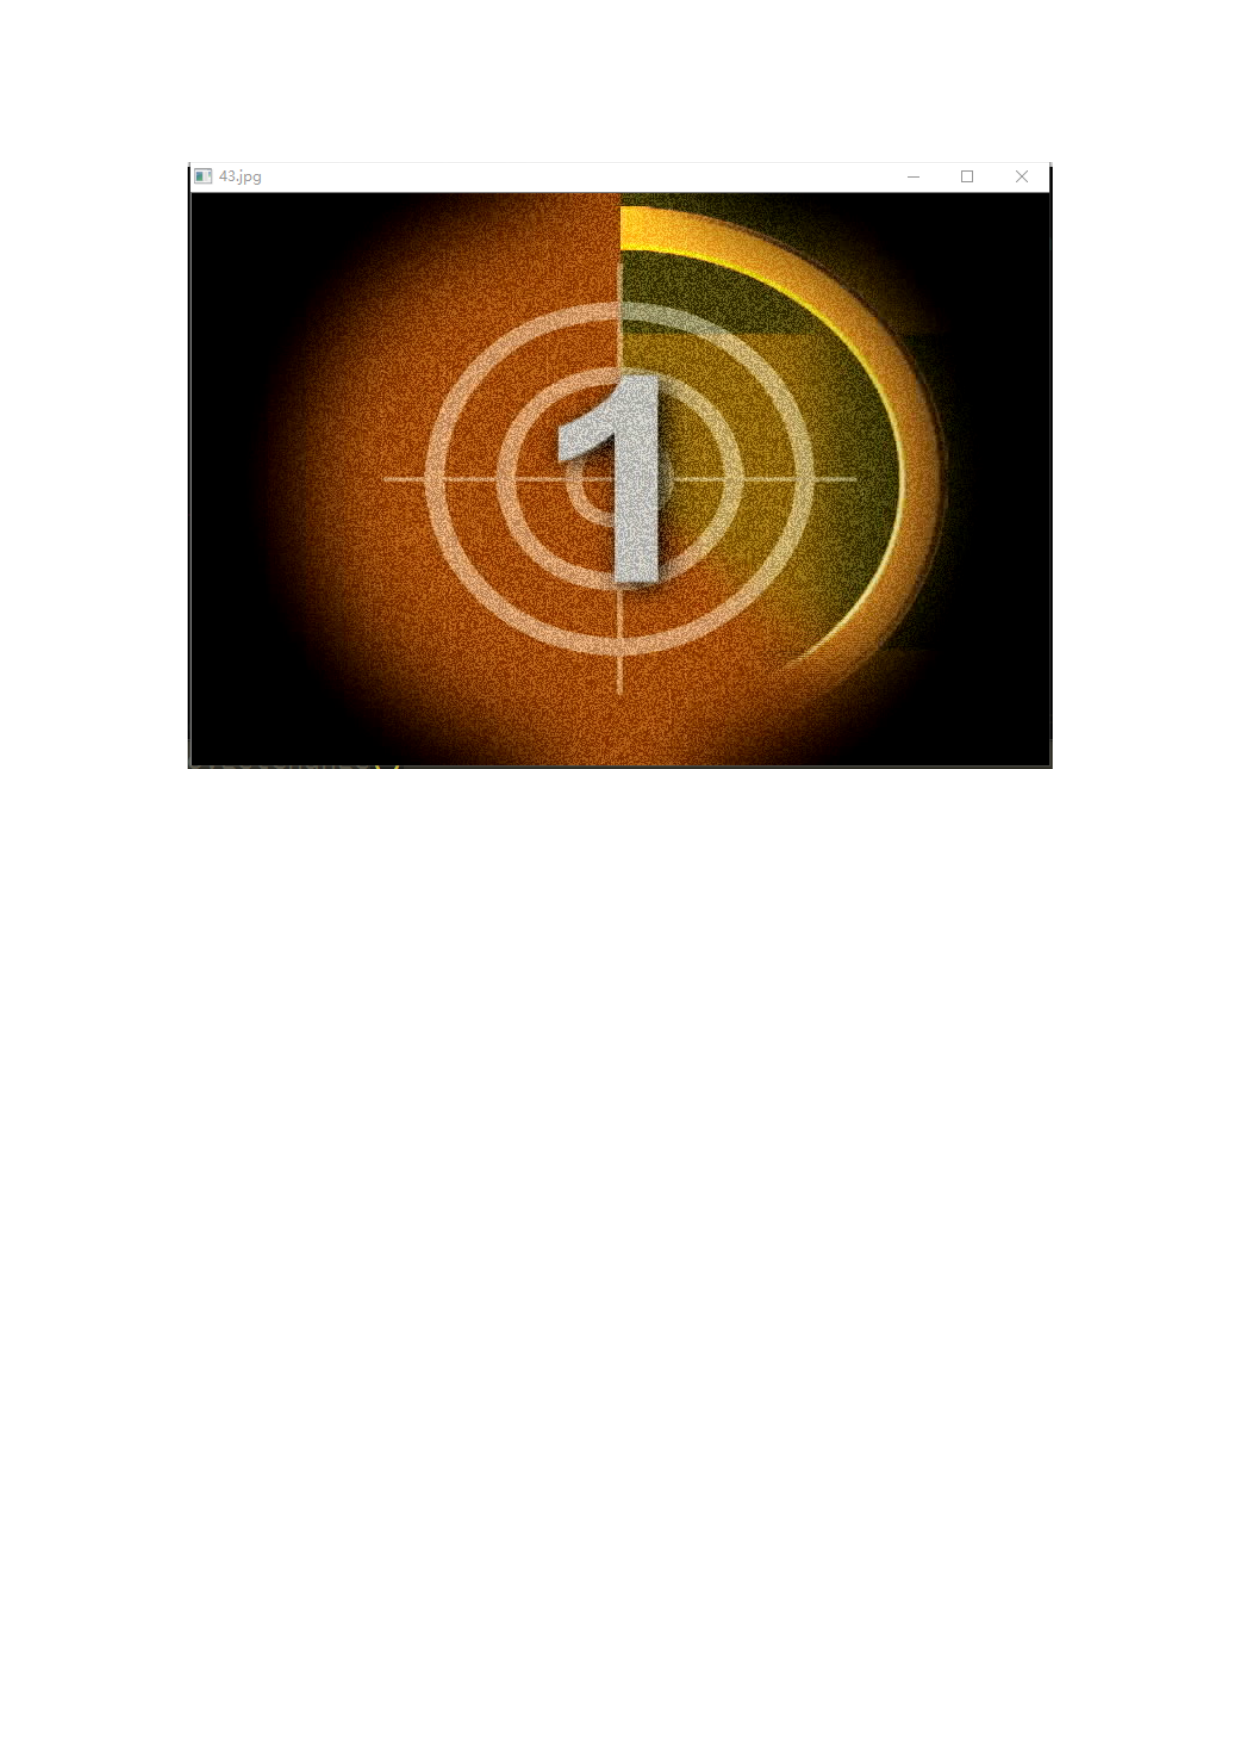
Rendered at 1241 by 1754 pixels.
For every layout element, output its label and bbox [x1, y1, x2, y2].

picture [187, 162, 1053, 769]
